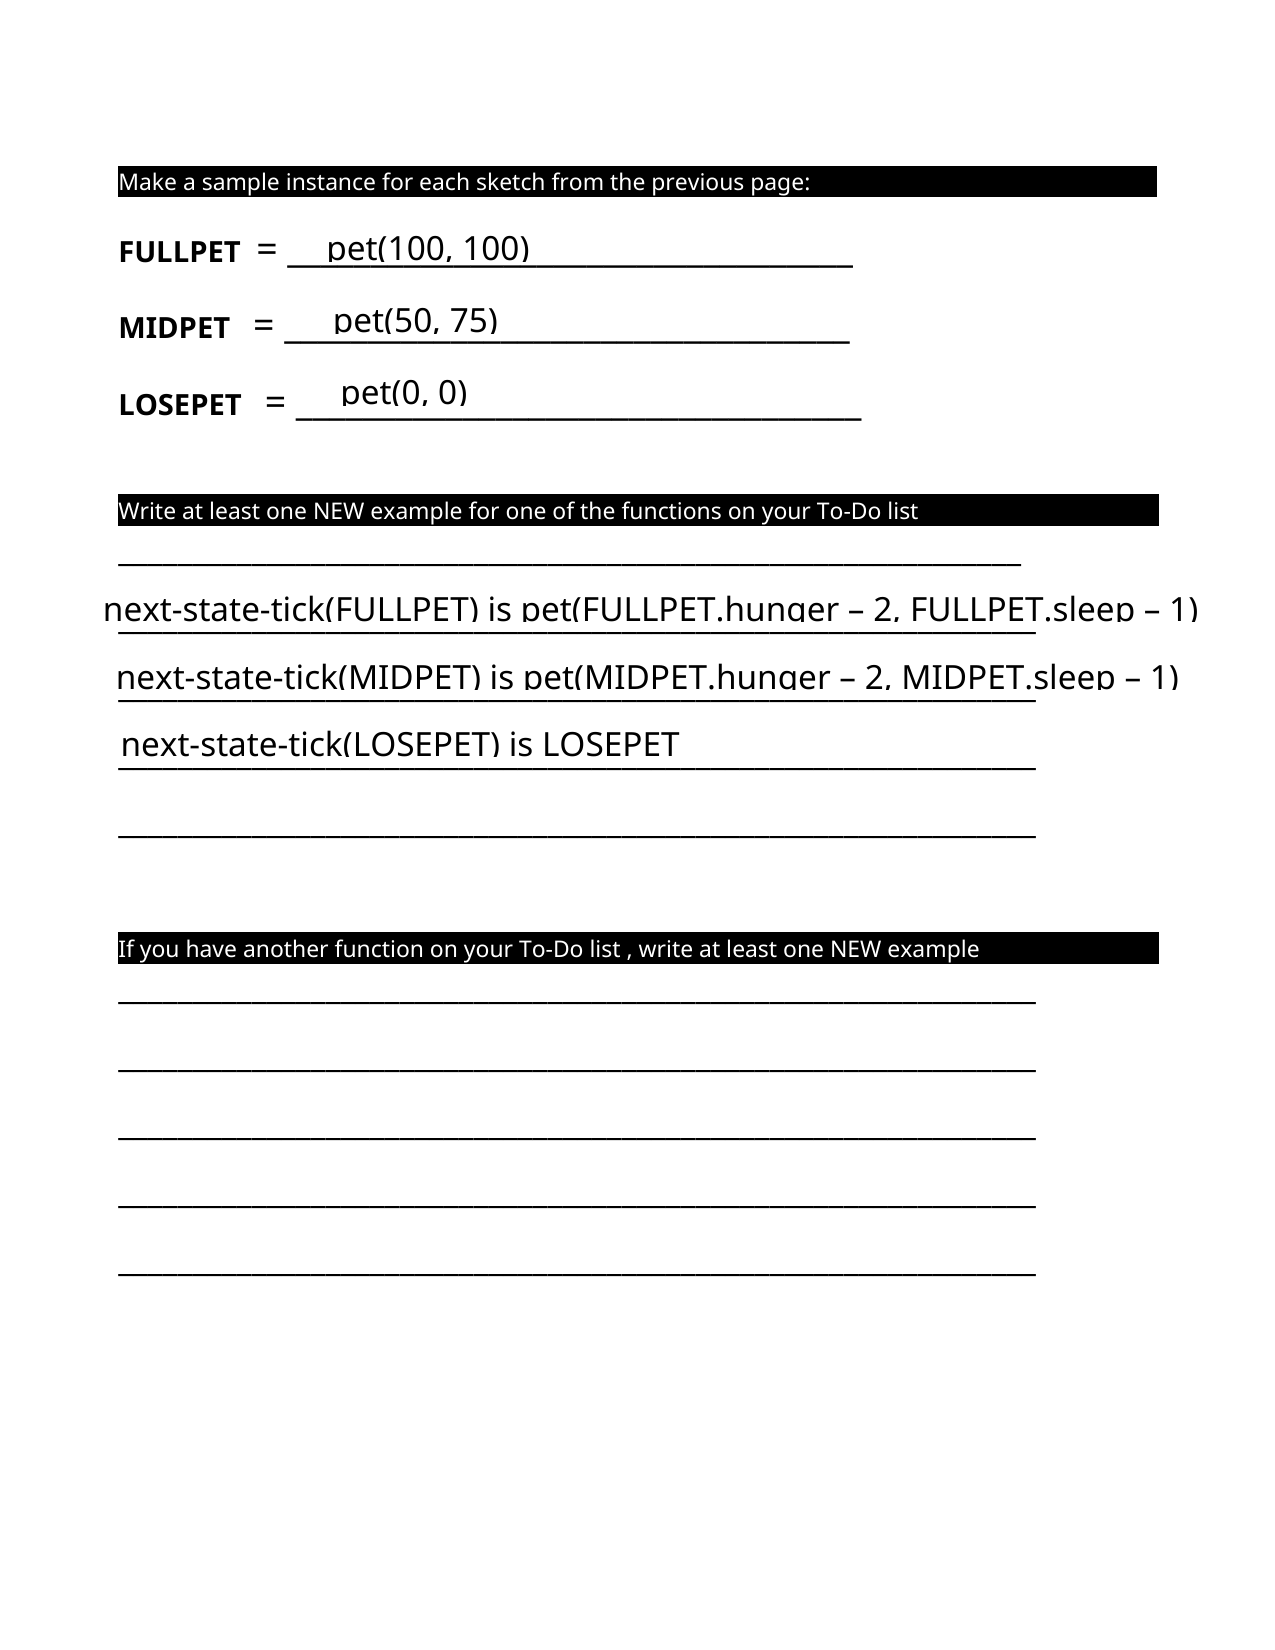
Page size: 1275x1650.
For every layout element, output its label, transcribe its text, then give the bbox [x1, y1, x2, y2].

text FULLPET = __________________________________ [6, 222, 1157, 273]
text ______________________________________________________________ [6, 1032, 1157, 1077]
text LOSEPET = __________________________________ [6, 375, 1157, 426]
subtitle Make a sample instance for each sketch from the previous page: [118, 166, 1157, 197]
text ______________________________________________________________ [6, 730, 1157, 776]
text MIDPET = __________________________________ [6, 299, 1157, 350]
text ______________________________________________________________ [6, 1168, 1157, 1213]
text ______________________________________________________________ [6, 1236, 1157, 1282]
subtitle Write at least one NEW example for one of the functions on your To-Do list [118, 494, 1159, 526]
text ______________________________________________________________ [6, 594, 1157, 639]
text ______________________________________________________________ [6, 798, 1157, 844]
text ______________________________________________________________ [6, 964, 1157, 1009]
text _____________________________________________________________ [118, 526, 1157, 571]
subtitle If you have another function on your To-Do list , write at least one NEW example [118, 932, 1159, 964]
text ______________________________________________________________ [6, 1100, 1157, 1145]
text ______________________________________________________________ [6, 662, 1157, 707]
